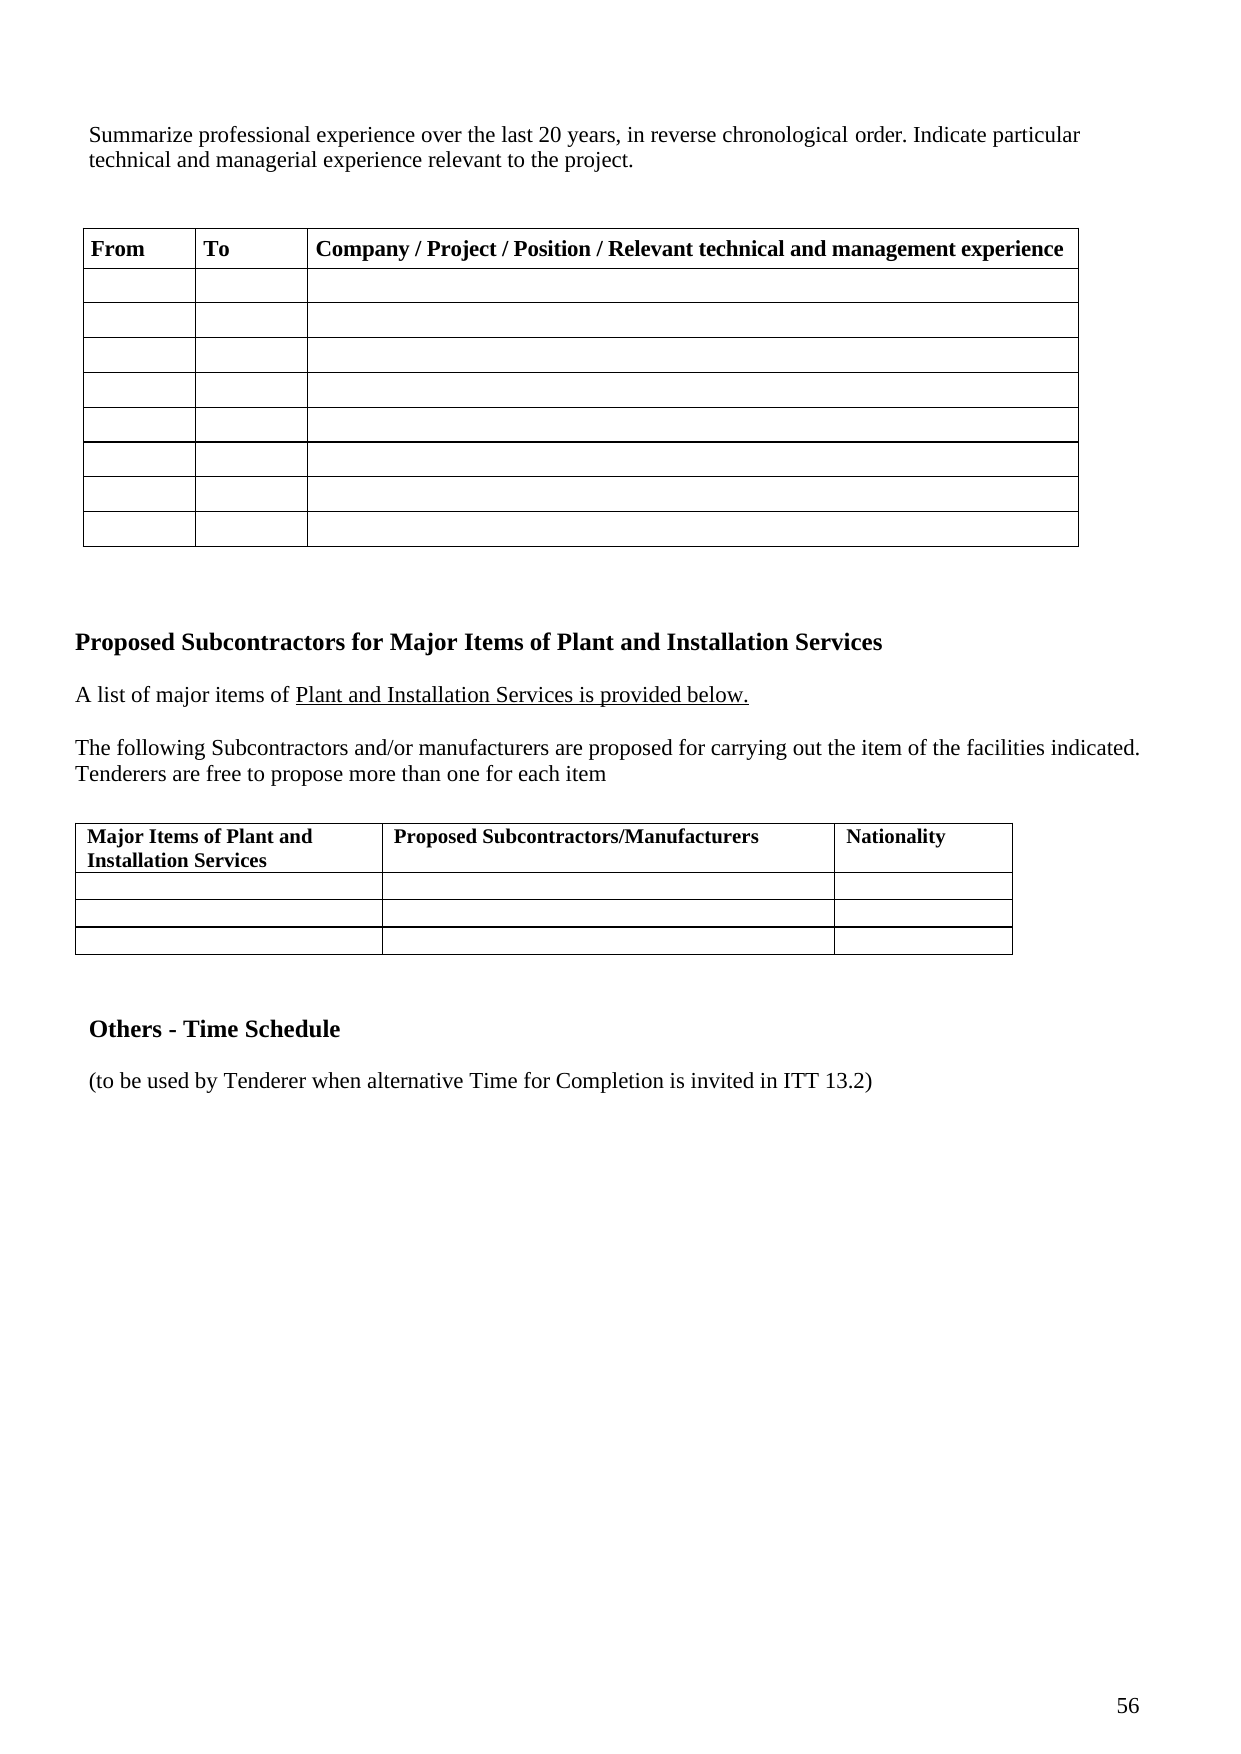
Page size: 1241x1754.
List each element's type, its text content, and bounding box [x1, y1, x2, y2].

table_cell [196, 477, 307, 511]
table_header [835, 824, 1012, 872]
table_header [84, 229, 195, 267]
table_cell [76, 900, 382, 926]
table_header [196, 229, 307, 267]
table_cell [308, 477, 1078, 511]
text A list of major items of Plant and Installation Services is provided below. [75, 681, 1186, 707]
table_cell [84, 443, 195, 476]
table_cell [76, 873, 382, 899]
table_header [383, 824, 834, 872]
text The following Subcontractors and/or manufacturers are proposed for carrying out the item of the facilities indicated. Tenderers are free to propose more than one for each item [75, 734, 1186, 787]
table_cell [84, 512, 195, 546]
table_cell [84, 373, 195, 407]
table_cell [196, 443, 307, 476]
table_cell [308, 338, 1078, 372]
subtitle Others - Time Schedule [88, 1014, 1186, 1043]
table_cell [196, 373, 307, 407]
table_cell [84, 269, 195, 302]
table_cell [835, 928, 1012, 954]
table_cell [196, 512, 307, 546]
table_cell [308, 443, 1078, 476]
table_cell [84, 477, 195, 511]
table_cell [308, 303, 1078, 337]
text Summarize professional experience over the last 20 years, in reverse chronological order. Indicate particular technical and managerial experience relevant to the project. [88, 122, 1153, 173]
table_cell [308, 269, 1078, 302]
text (to be used by Tenderer when alternative Time for Completion is invited in ITT 13.2) [88, 1068, 1186, 1094]
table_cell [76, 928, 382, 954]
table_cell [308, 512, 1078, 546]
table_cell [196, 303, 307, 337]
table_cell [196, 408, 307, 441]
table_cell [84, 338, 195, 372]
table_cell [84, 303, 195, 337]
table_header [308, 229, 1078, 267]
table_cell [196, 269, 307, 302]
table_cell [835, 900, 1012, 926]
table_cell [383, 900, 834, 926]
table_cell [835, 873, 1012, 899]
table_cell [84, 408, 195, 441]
text Proposed Subcontractors for Major Items of Plant and Installation Services [75, 627, 1186, 656]
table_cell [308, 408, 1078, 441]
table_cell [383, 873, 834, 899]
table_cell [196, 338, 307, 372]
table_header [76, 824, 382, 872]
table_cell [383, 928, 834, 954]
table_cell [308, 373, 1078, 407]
